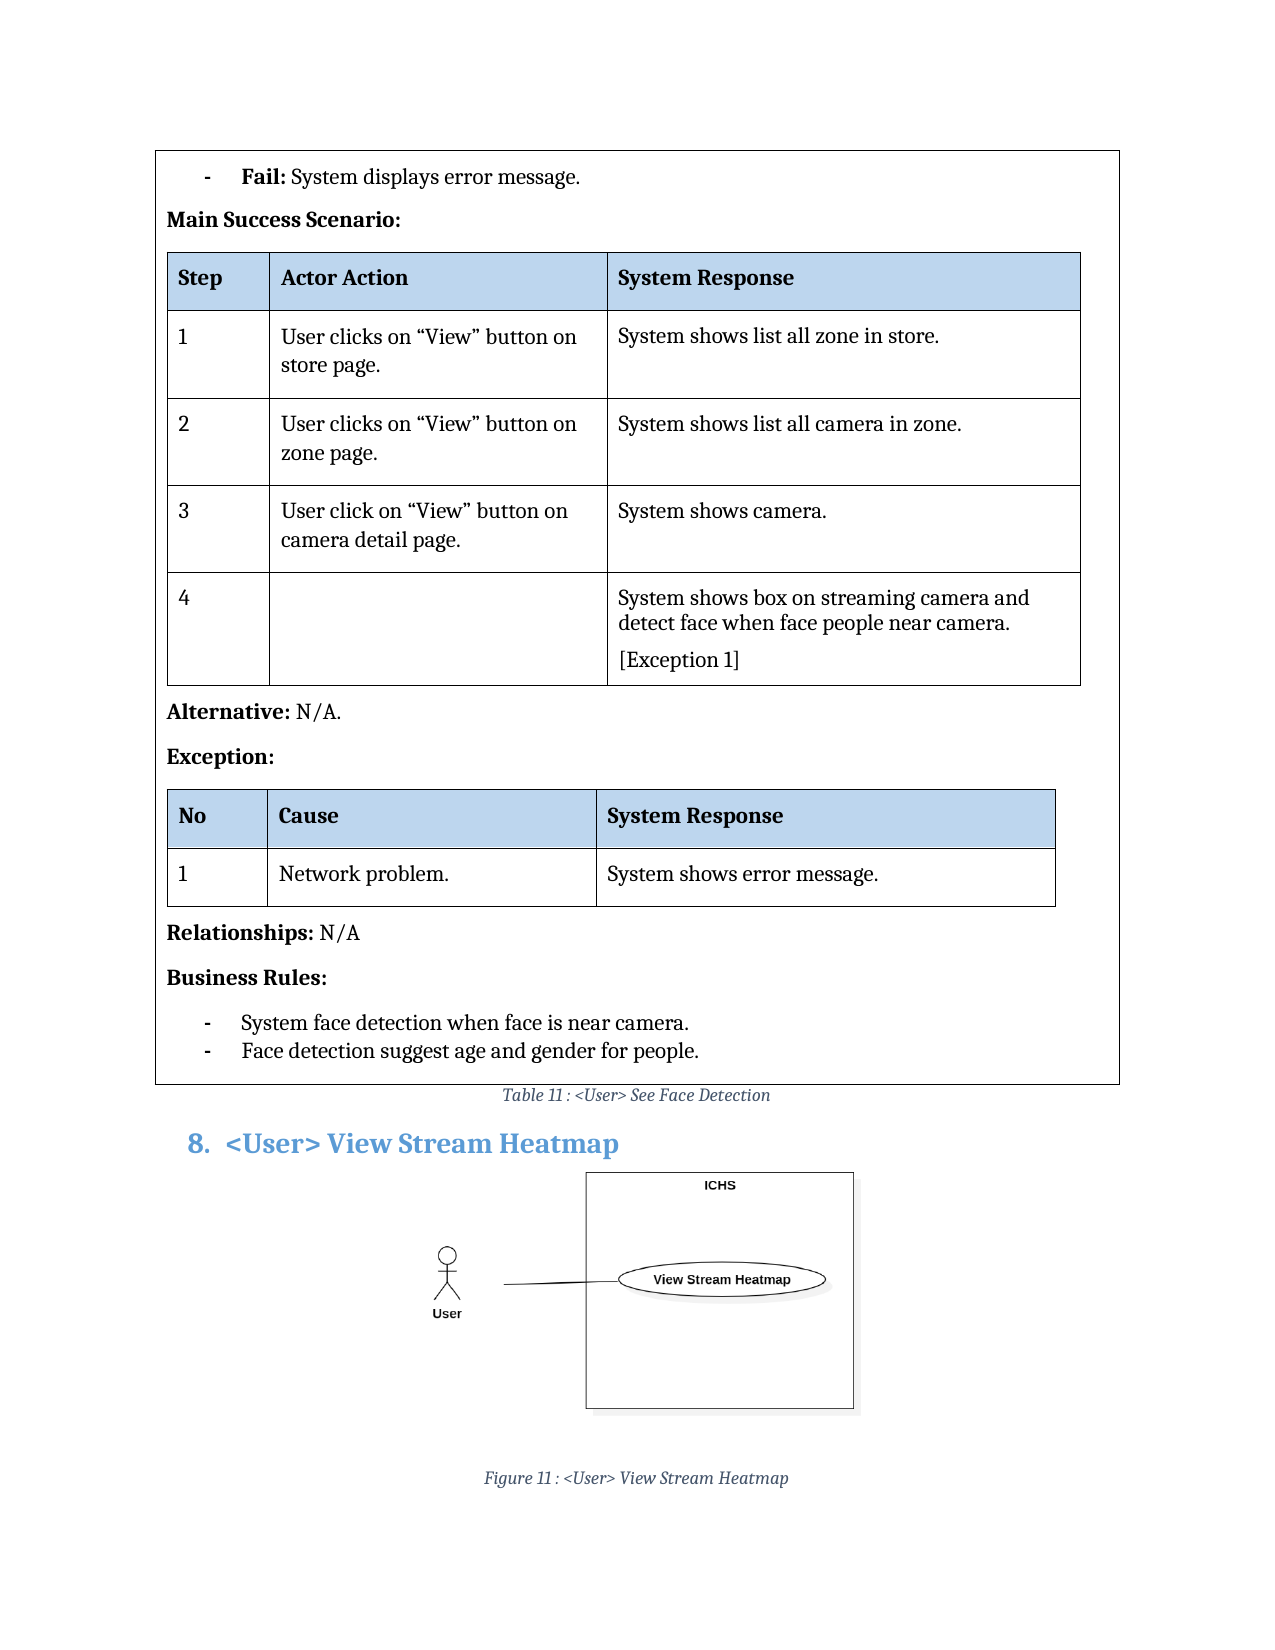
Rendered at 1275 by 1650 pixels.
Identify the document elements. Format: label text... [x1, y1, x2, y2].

picture [381, 1163, 894, 1449]
subtitle <User> View Stream Heatmap [187, 1127, 1125, 1160]
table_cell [156, 151, 1119, 1083]
